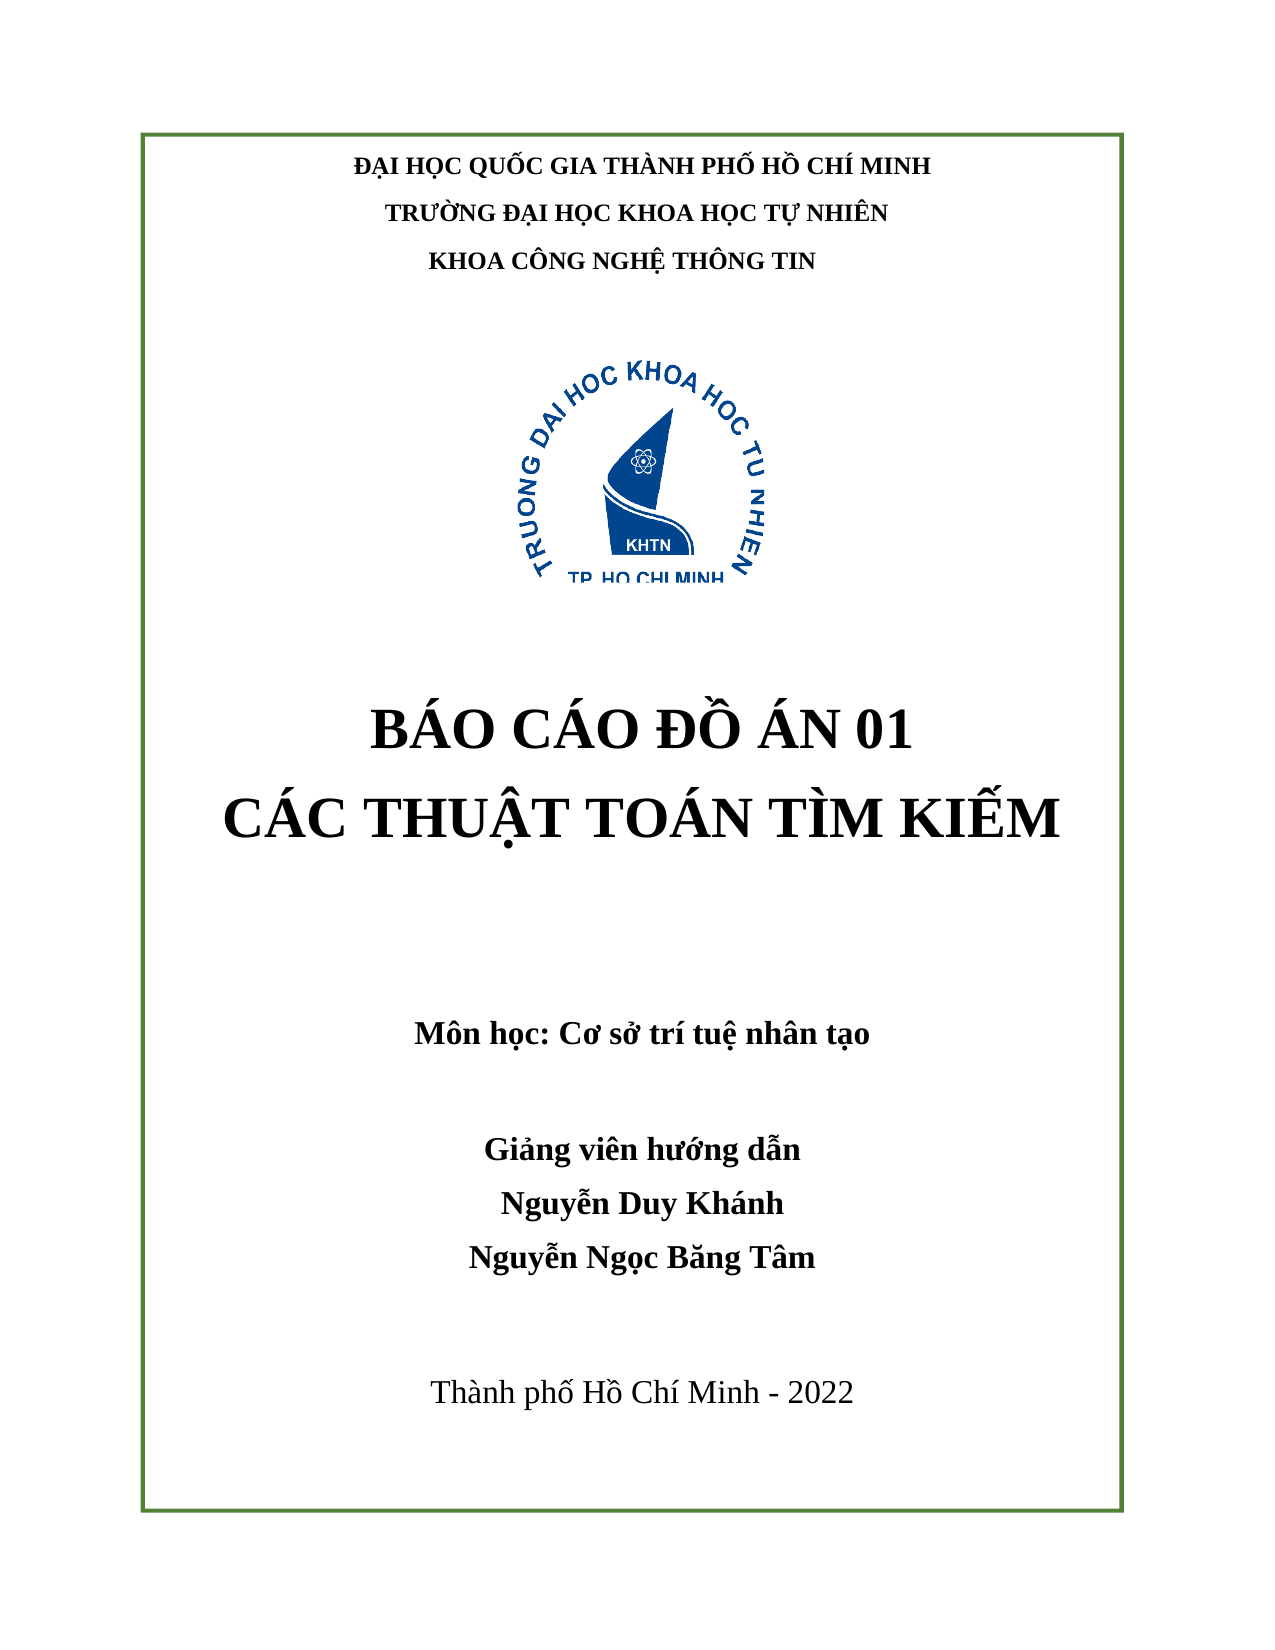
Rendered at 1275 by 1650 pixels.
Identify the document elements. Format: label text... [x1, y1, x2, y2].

text Nguyễn Ngọc Băng Tâm [131, 1237, 1153, 1275]
text Giảng viên hướng dẫn [131, 1129, 1153, 1167]
text CÁC THUẬT TOÁN TÌM KIẾM [131, 783, 1153, 851]
text Nguyễn Duy Khánh [131, 1183, 1153, 1221]
text BÁO CÁO ĐỒ ÁN 01 [131, 694, 1153, 761]
picture [517, 360, 764, 582]
text Môn học: Cơ sở trí tuệ nhân tạo [131, 1013, 1153, 1051]
